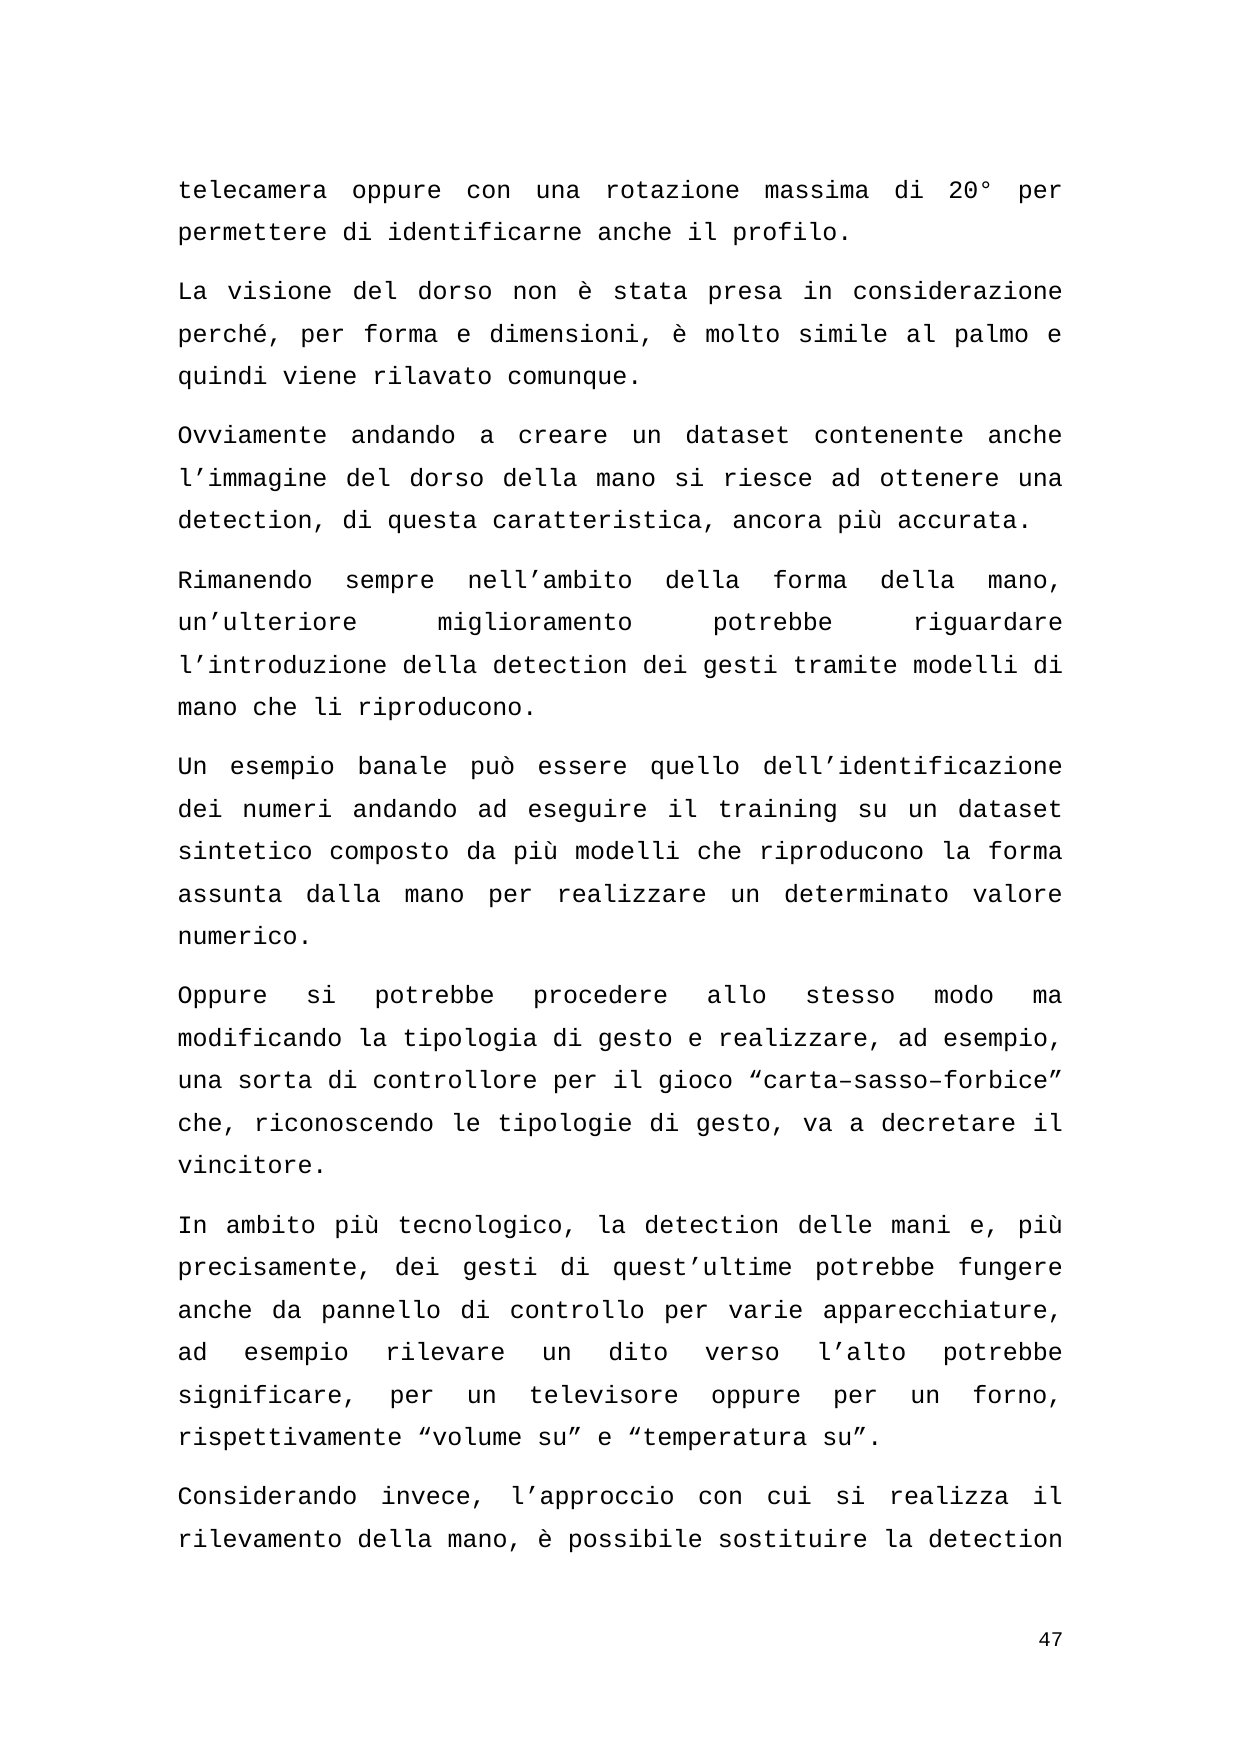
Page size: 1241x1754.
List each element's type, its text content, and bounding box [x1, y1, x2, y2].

text Ovviamente andando a creare un dataset contenente anche l’immagine del dorso della mano si riesce ad ottenere una detection, di questa caratteristica, ancora più accurata. [177, 423, 1063, 536]
text Un esempio banale può essere quello dell’identificazione dei numeri andando ad eseguire il training su un dataset sintetico composto da più modelli che riproducono la forma assunta dalla mano per realizzare un determinato valore numerico. [177, 754, 1063, 952]
text Rimanendo sempre nell’ambito della forma della mano, un’ulteriore miglioramento potrebbe riguardare l’introduzione della detection dei gesti tramite modelli di mano che li riproducono. [177, 567, 1063, 723]
text La visione del dorso non è stata presa in considerazione perché, per forma e dimensioni, è molto simile al palmo e quindi viene rilavato comunque. [177, 279, 1063, 392]
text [177, 177, 1063, 248]
text Oppure si potrebbe procedere allo stesso modo ma modificando la tipologia di gesto e realizzare, ad esempio, una sorta di controllore per il gioco “carta–sasso–forbice” che, riconoscendo le tipologie di gesto, va a decretare il vincitore. [177, 983, 1063, 1181]
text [177, 1484, 1063, 1555]
text In ambito più tecnologico, la detection delle mani e, più precisamente, dei gesti di quest’ultime potrebbe fungere anche da pannello di controllo per varie apparecchiature, ad esempio rilevare un dito verso l’alto potrebbe significare, per un televisore oppure per un forno, rispettivamente “volume su” e “temperatura su”. [177, 1212, 1063, 1453]
